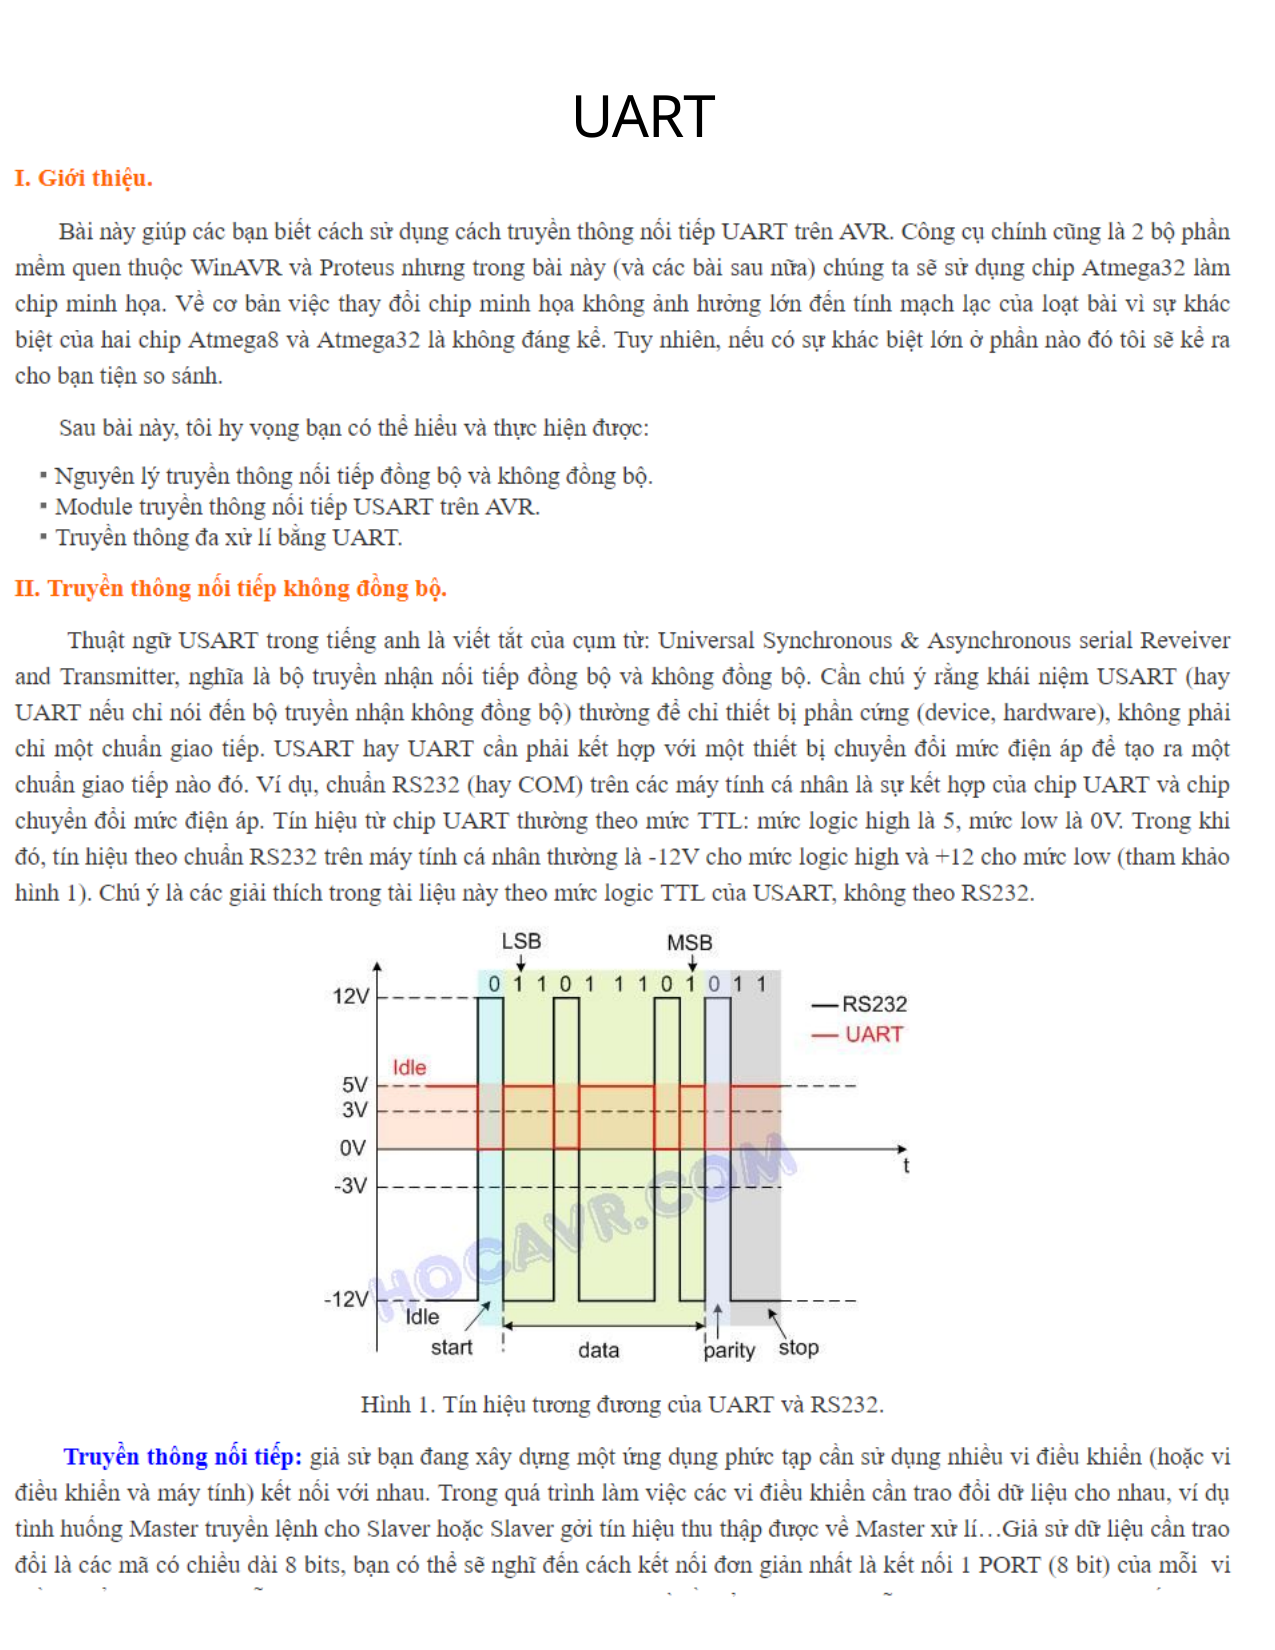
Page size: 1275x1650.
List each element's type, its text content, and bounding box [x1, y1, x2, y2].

title UART [103, 75, 1266, 154]
picture [0, 154, 1275, 1597]
